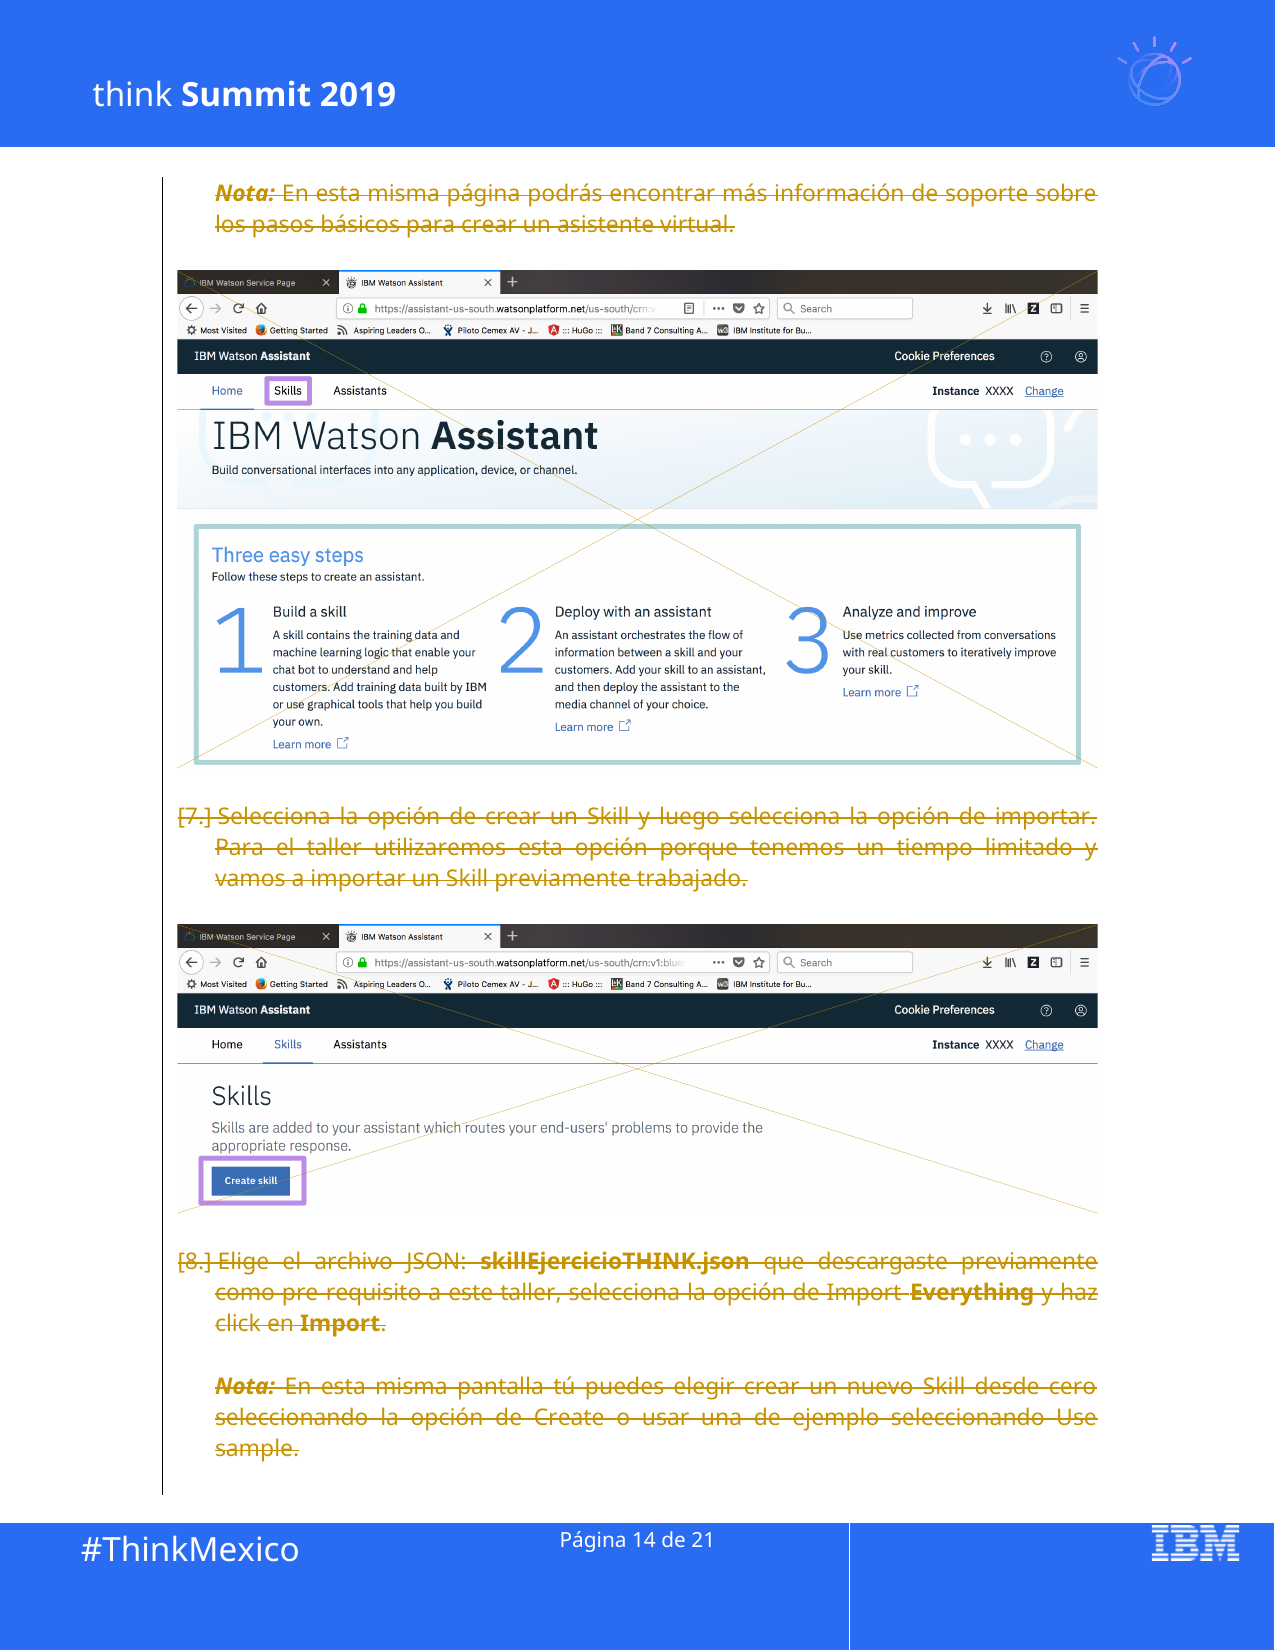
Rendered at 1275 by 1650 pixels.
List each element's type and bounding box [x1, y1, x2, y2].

picture [1151, 1525, 1240, 1561]
picture [178, 270, 1097, 519]
picture [178, 520, 1097, 769]
picture [1117, 35, 1192, 107]
picture [177, 272, 636, 767]
picture [177, 925, 634, 1212]
picture [641, 925, 1098, 1212]
picture [179, 1070, 1096, 1214]
picture [639, 272, 1098, 767]
picture [179, 924, 1096, 1068]
